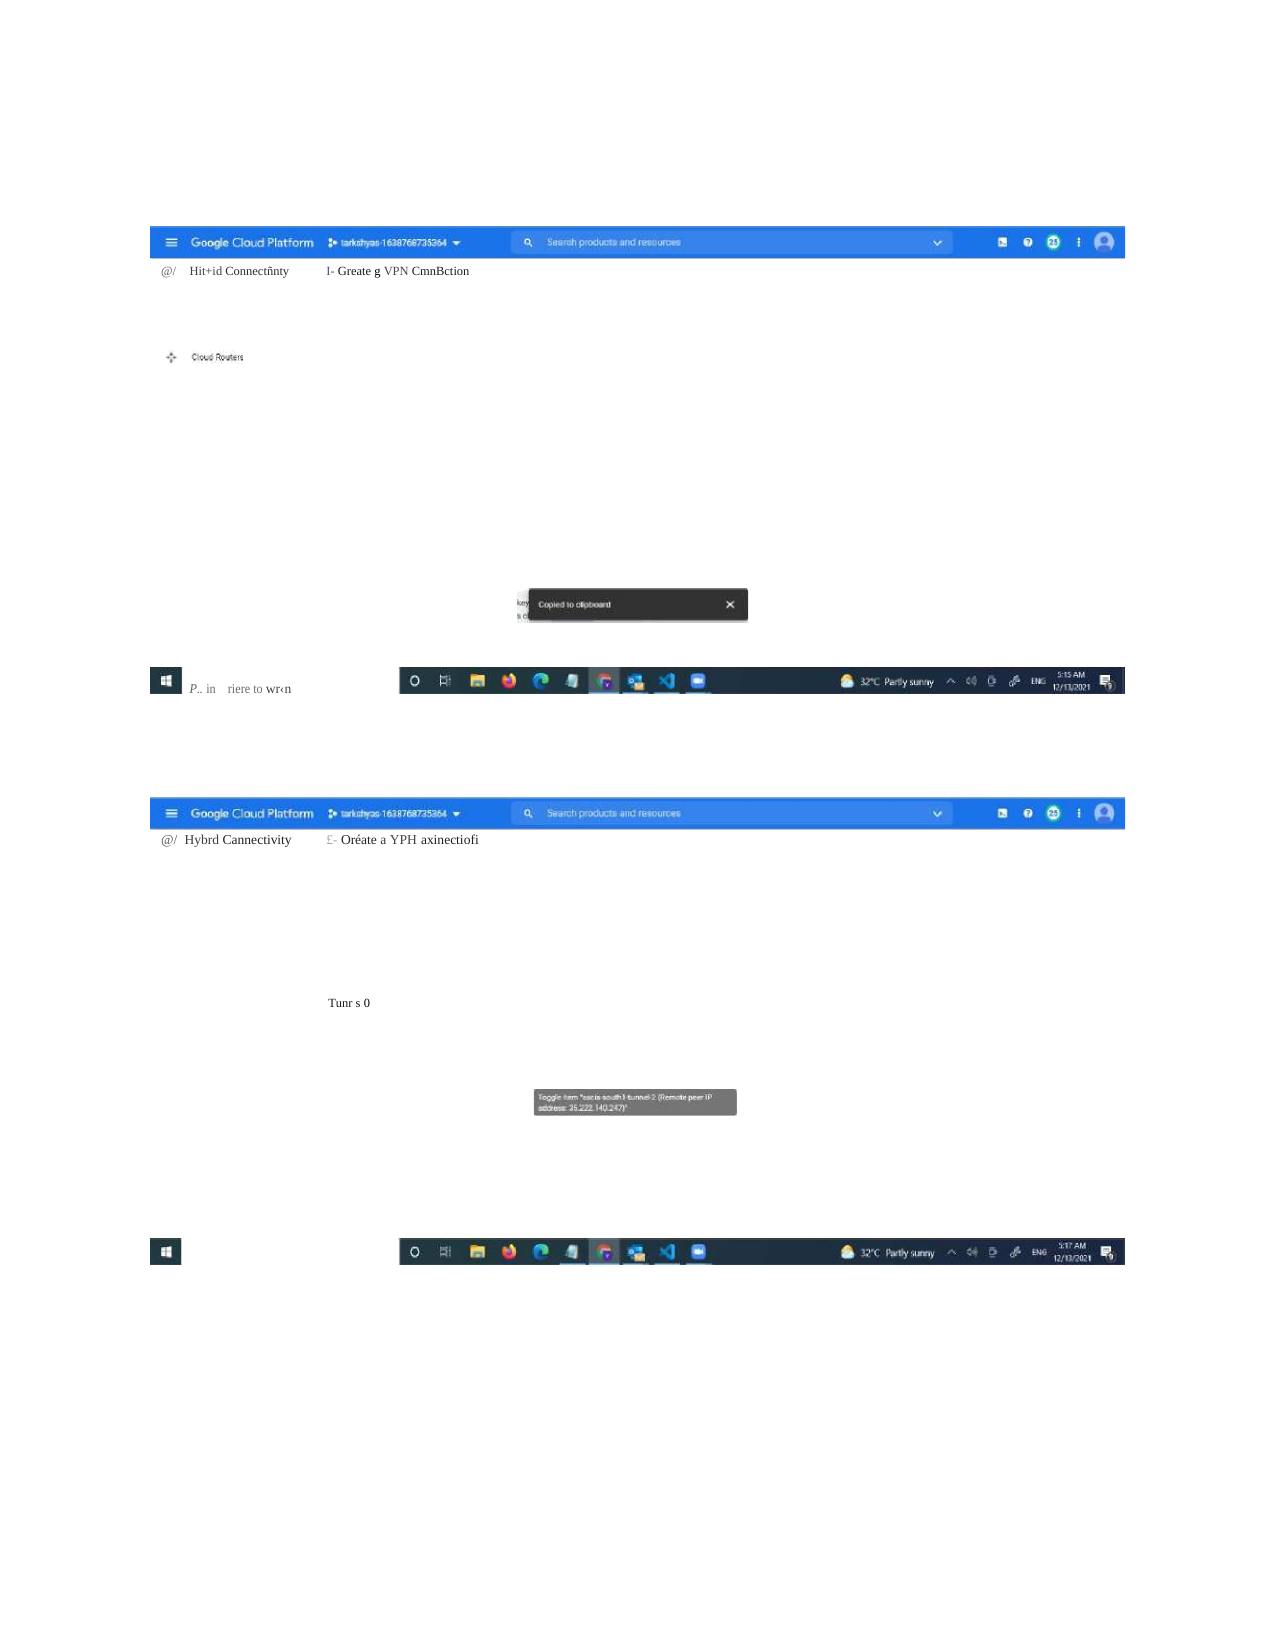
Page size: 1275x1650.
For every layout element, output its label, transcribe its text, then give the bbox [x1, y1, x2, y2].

text Tunr s 0 [328, 996, 1210, 1011]
picture [398, 667, 1125, 694]
picture [517, 588, 749, 623]
picture [533, 1089, 737, 1116]
picture [398, 1238, 1125, 1265]
picture [150, 226, 1125, 259]
picture [150, 1238, 182, 1265]
picture [166, 350, 243, 364]
picture [150, 667, 183, 694]
text @/ Hit+id Connectñnty I- Greate g VPN CmnBction [161, 264, 1210, 278]
picture [150, 797, 1125, 830]
